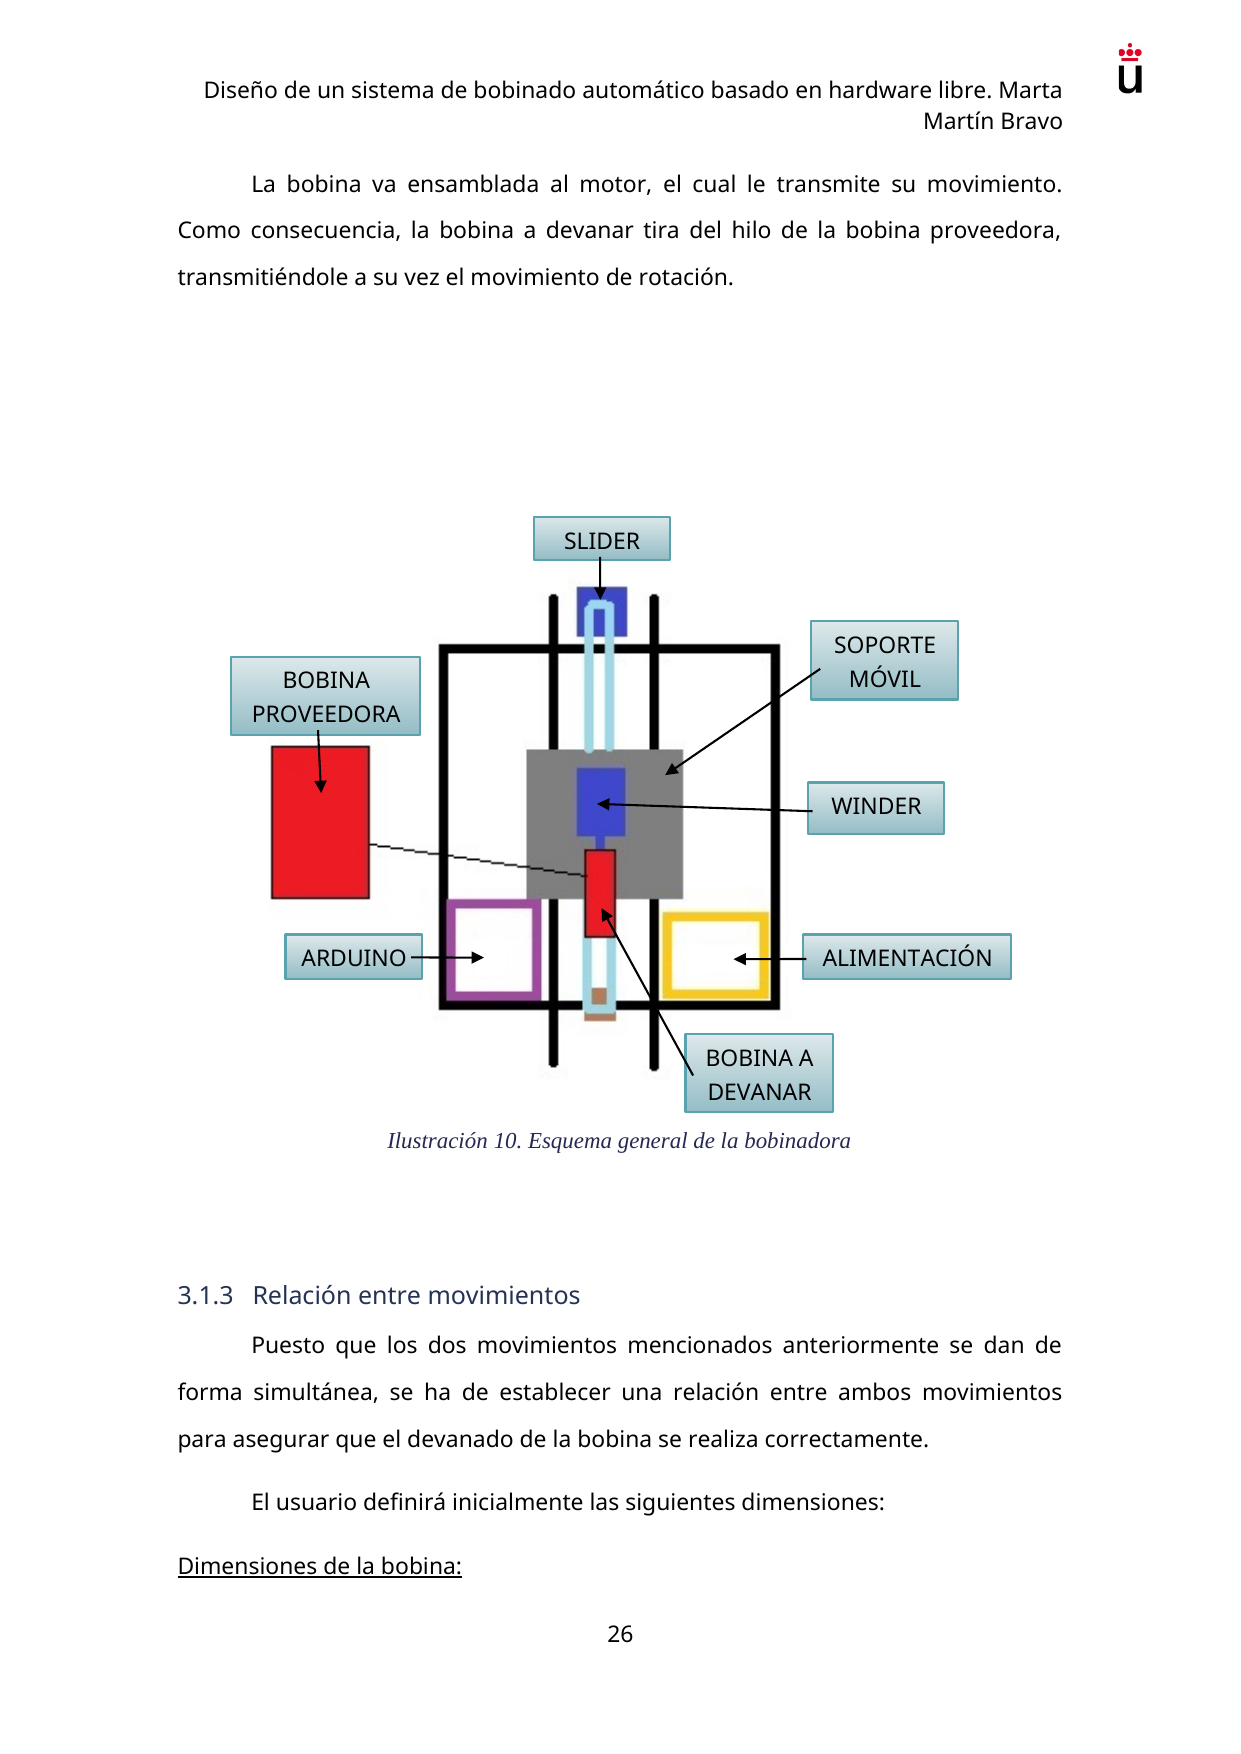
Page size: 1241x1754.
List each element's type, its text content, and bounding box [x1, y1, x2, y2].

text Dimensiones de la bobina: [177, 1550, 1063, 1581]
text La bobina va ensamblada al motor, el cual le transmite su movimiento. Como consecuencia, la bobina a devanar tira del hilo de la bobina proveedora, transmitiéndole a su vez el movimiento de rotación. [177, 167, 1063, 292]
picture [1118, 43, 1146, 95]
picture [256, 563, 798, 1094]
subtitle Relación entre movimientos [177, 1278, 1063, 1312]
text Puesto que los dos movimientos mencionados anteriormente se dan de forma simultánea, se ha de establecer una relación entre ambos movimientos para asegurar que el devanado de la bobina se realiza correctamente. [177, 1329, 1063, 1454]
text El usuario definirá inicialmente las siguientes dimensiones: [177, 1486, 1063, 1517]
